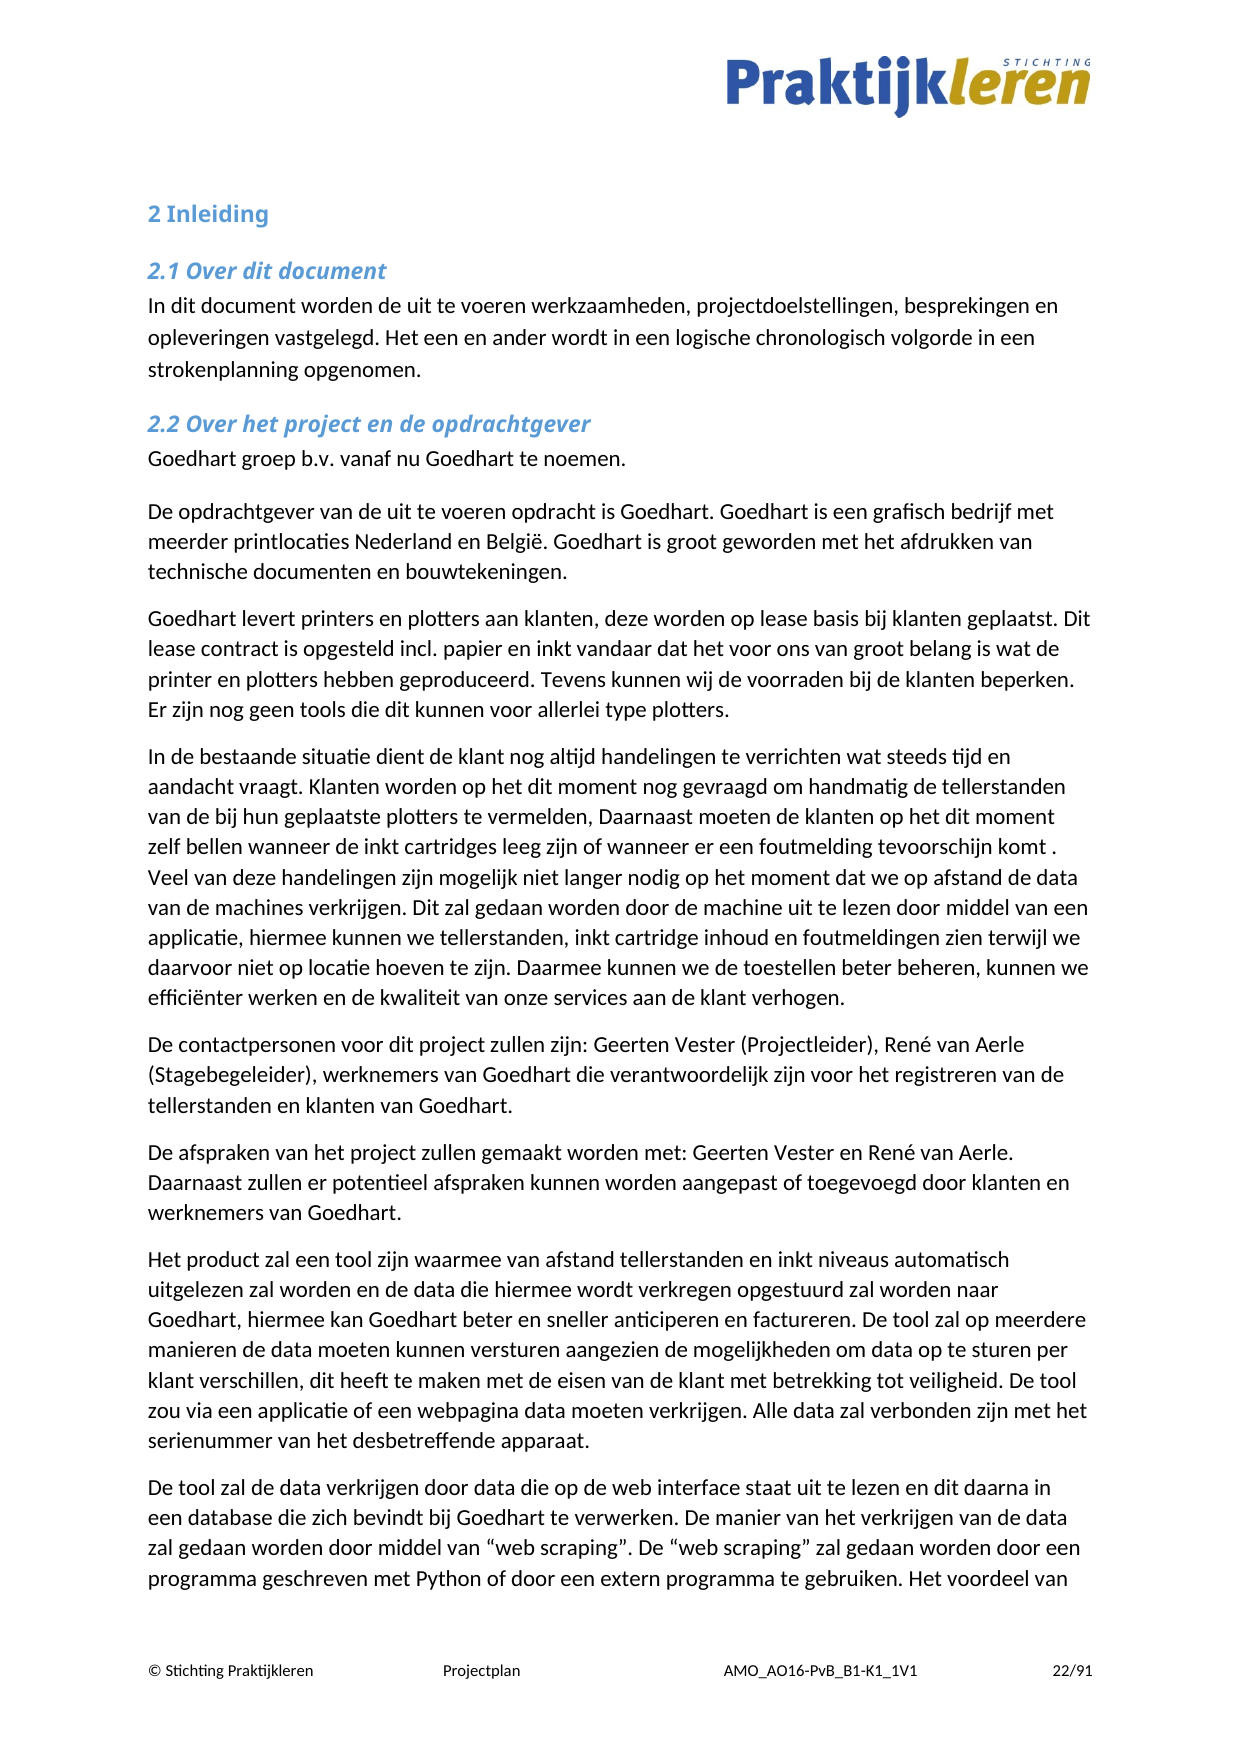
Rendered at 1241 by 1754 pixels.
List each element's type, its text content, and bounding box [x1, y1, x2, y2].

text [148, 1473, 1093, 1592]
text De contactpersonen voor dit project zullen zijn: Geerten Vester (Projectleider), René van Aerle (Stagebegeleider), werknemers van Goedhart die verantwoordelijk zijn voor het registreren van de tellerstanden en klanten van Goedhart. [148, 1030, 1093, 1119]
text De afspraken van het project zullen gemaakt worden met: Geerten Vester en René van Aerle. Daarnaast zullen er potentieel afspraken kunnen worden aangepast of toegevoegd door klanten en werknemers van Goedhart. [148, 1138, 1093, 1226]
text In de bestaande situatie dient de klant nog altijd handelingen te verrichten wat steeds tijd en aandacht vraagt. Klanten worden op het dit moment nog gevraagd om handmatig de tellerstanden van de bij hun geplaatste plotters te vermelden, Daarnaast moeten de klanten op het dit moment zelf bellen wanneer de inkt cartridges leeg zijn of wanneer er een foutmelding tevoorschijn komt . Veel van deze handelingen zijn mogelijk niet langer nodig op het moment dat we op afstand de data van de machines verkrijgen. Dit zal gedaan worden door de machine uit te lezen door middel van een applicatie, hiermee kunnen we tellerstanden, inkt cartridge inhoud en foutmeldingen zien terwijl we daarvoor niet op locatie hoeven te zijn. Daarmee kunnen we de toestellen beter beheren, kunnen we efficiënter werken en de kwaliteit van onze services aan de klant verhogen. [148, 742, 1093, 1012]
text In dit document worden de uit te voeren werkzaamheden, projectdoelstellingen, besprekingen en opleveringen vastgelegd. Het een en ander wordt in een logische chronologisch volgorde in een strokenplanning opgenomen. [148, 291, 1093, 383]
subtitle 2 Inleiding [148, 198, 1093, 229]
subtitle 2.2 Over het project en de opdrachtgever [148, 408, 1093, 439]
text Het product zal een tool zijn waarmee van afstand tellerstanden en inkt niveaus automatisch uitgelezen zal worden en de data die hiermee wordt verkregen opgestuurd zal worden naar Goedhart, hiermee kan Goedhart beter en sneller anticiperen en factureren. De tool zal op meerdere manieren de data moeten kunnen versturen aangezien de mogelijkheden om data op te sturen per klant verschillen, dit heeft te maken met de eisen van de klant met betrekking tot veiligheid. De tool zou via een applicatie of een webpagina data moeten verkrijgen. Alle data zal verbonden zijn met het serienummer van het desbetreffende apparaat. [148, 1245, 1093, 1454]
picture [727, 56, 1090, 118]
text Goedhart levert printers en plotters aan klanten, deze worden op lease basis bij klanten geplaatst. Dit lease contract is opgesteld incl. papier en inkt vandaar dat het voor ons van groot belang is wat de printer en plotters hebben geproduceerd. Tevens kunnen wij de voorraden bij de klanten beperken. Er zijn nog geen tools die dit kunnen voor allerlei type plotters. [148, 604, 1093, 723]
text De opdrachtgever van de uit te voeren opdracht is Goedhart. Goedhart is een grafisch bedrijf met meerder printlocaties Nederland en België. Goedhart is groot geworden met het afdrukken van technische documenten en bouwtekeningen. [148, 497, 1093, 586]
text Goedhart groep b.v. vanaf nu Goedhart te noemen. [148, 444, 1093, 472]
subtitle 2.1 Over dit document [148, 255, 1093, 286]
